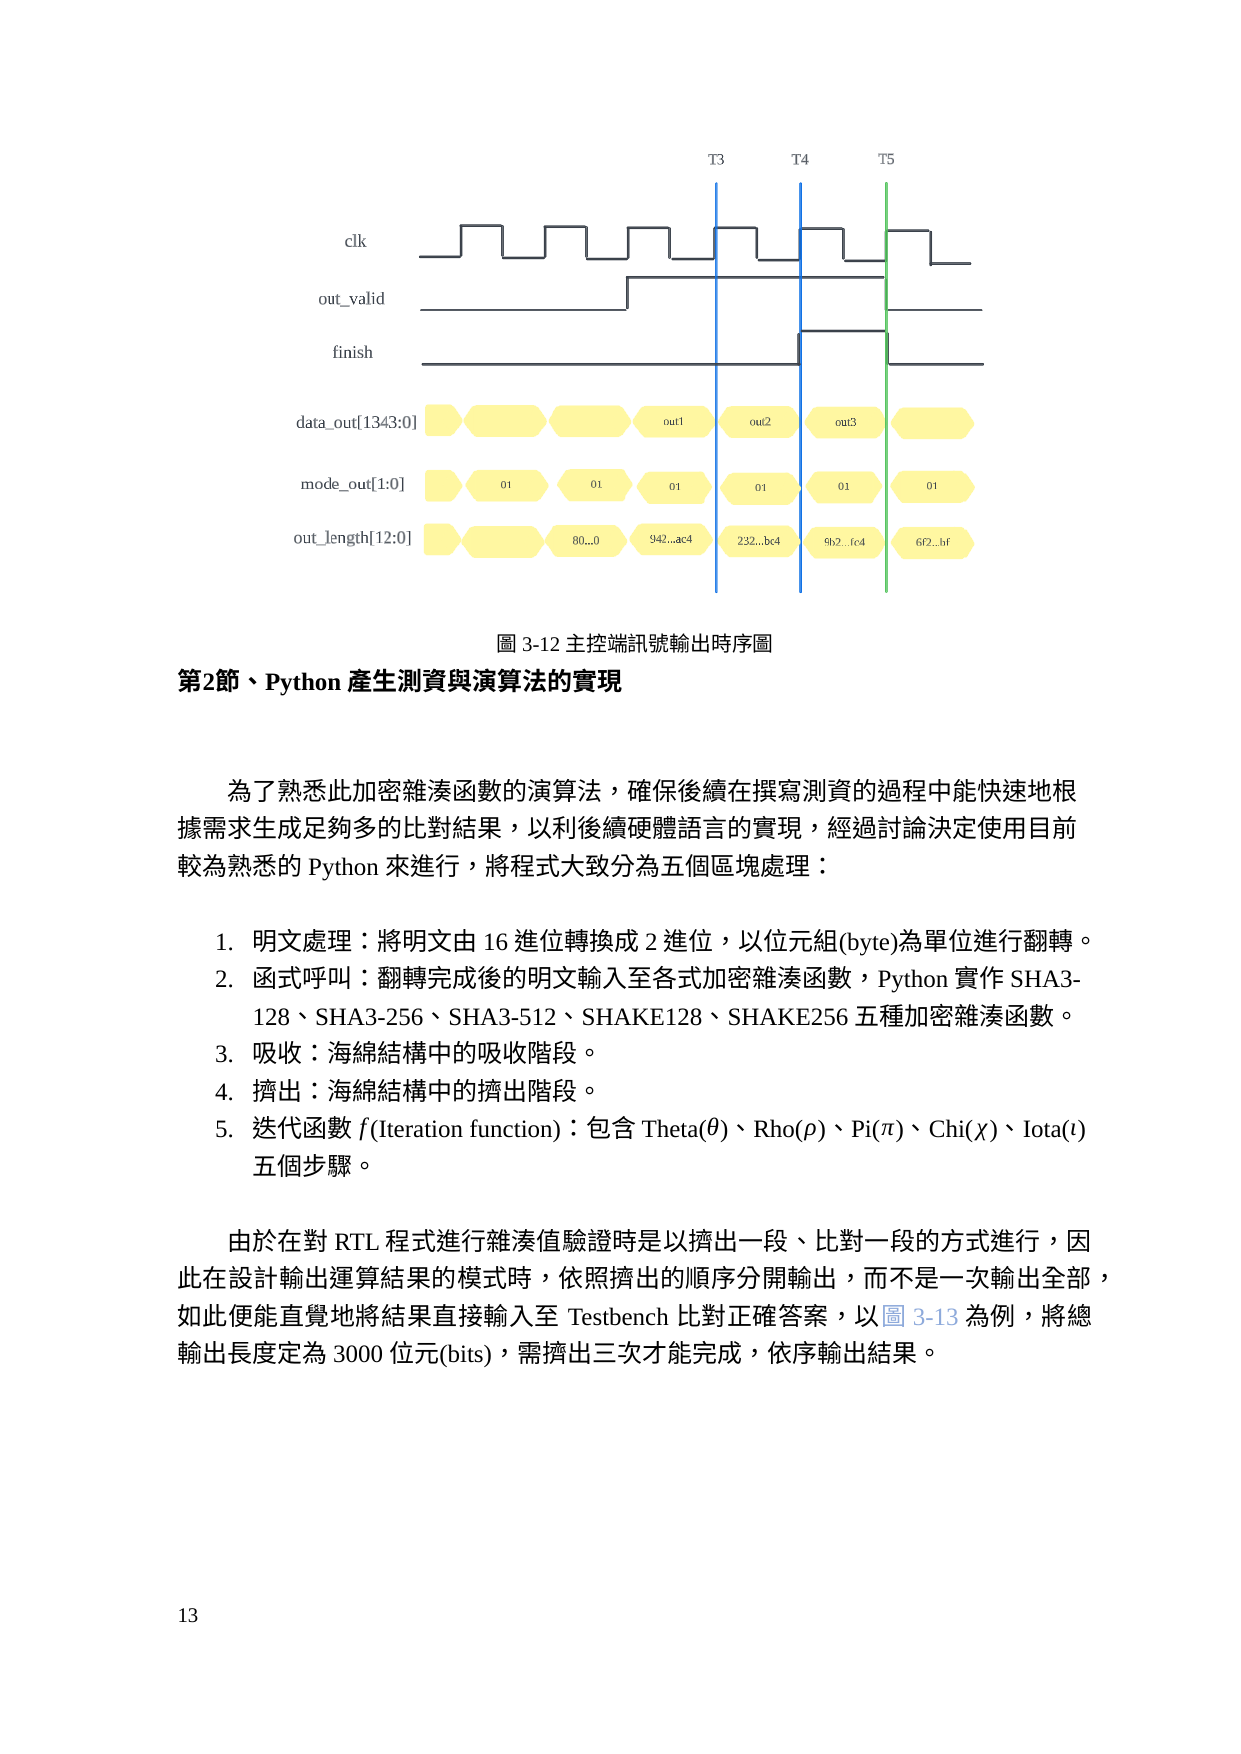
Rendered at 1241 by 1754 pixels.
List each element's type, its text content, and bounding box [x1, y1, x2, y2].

list 迭代函數 (Iteration function)：包含 Theta()、Rho()、Pi()、Chi()、Iota() 五個步驟。 [215, 1108, 1092, 1183]
list 擠出：海綿結構中的擠出階段。 [215, 1071, 1092, 1108]
list 明文處理：將明文由 16 進位轉換成 2 進位，以位元組(byte)為單位進行翻轉。 [215, 921, 1092, 958]
picture [276, 135, 994, 604]
list 吸收：海綿結構中的吸收階段。 [215, 1033, 1092, 1071]
text 為了熟悉此加密雜湊函數的演算法，確保後續在撰寫測資的過程中能快速地根據需求生成足夠多的比對結果，以利後續硬體語言的實現，經過討論決定使用目前較為熟悉的 Python 來進行，將程式大致分為五個區塊處理： [177, 771, 1092, 883]
subtitle Python 產生測資與演算法的實現 [177, 661, 1092, 698]
list 函式呼叫：翻轉完成後的明文輸入至各式加密雜湊函數，Python 實作 SHA3-128、SHA3-256、SHA3-512、SHAKE128、SHAKE256 五種加密雜湊函數。 [215, 958, 1092, 1033]
